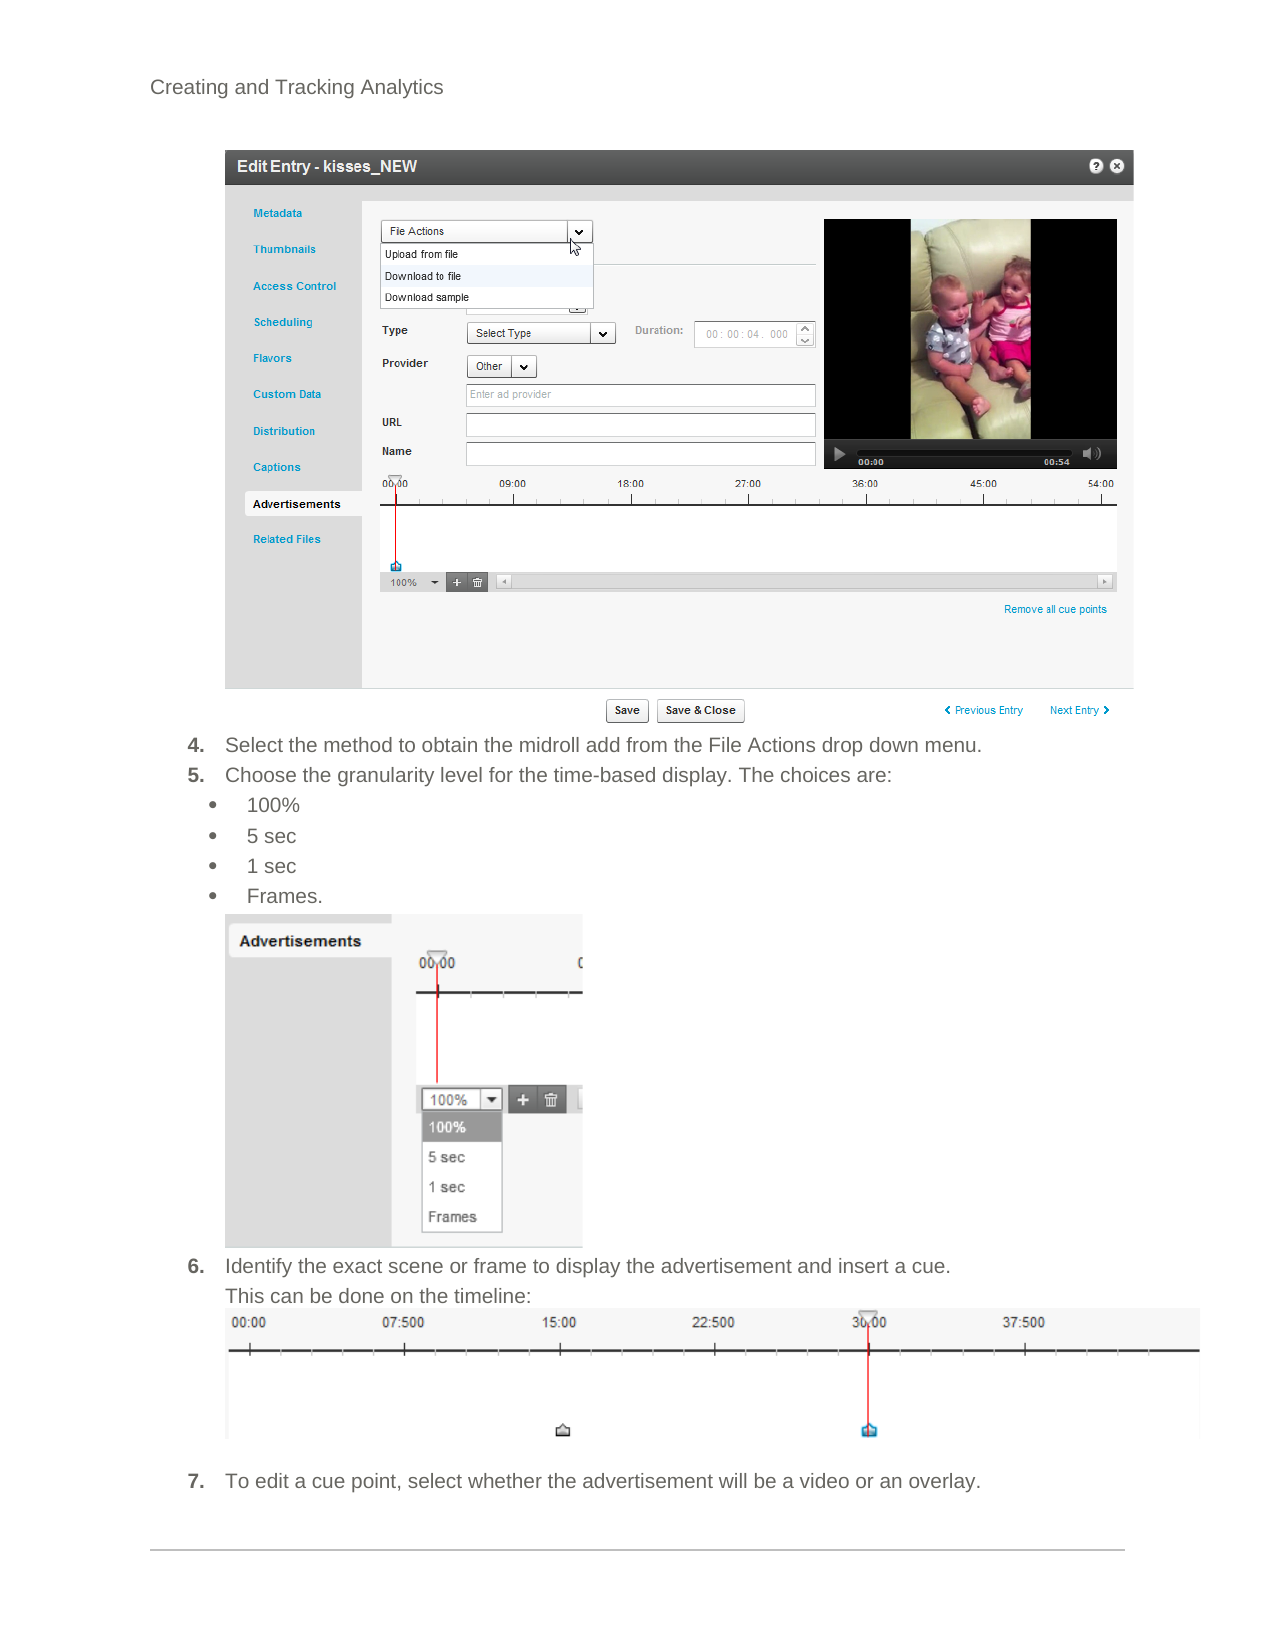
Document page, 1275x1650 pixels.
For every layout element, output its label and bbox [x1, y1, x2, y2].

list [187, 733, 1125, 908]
picture [225, 1308, 1200, 1439]
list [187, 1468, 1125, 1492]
picture [225, 150, 1134, 727]
picture [225, 914, 583, 1248]
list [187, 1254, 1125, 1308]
